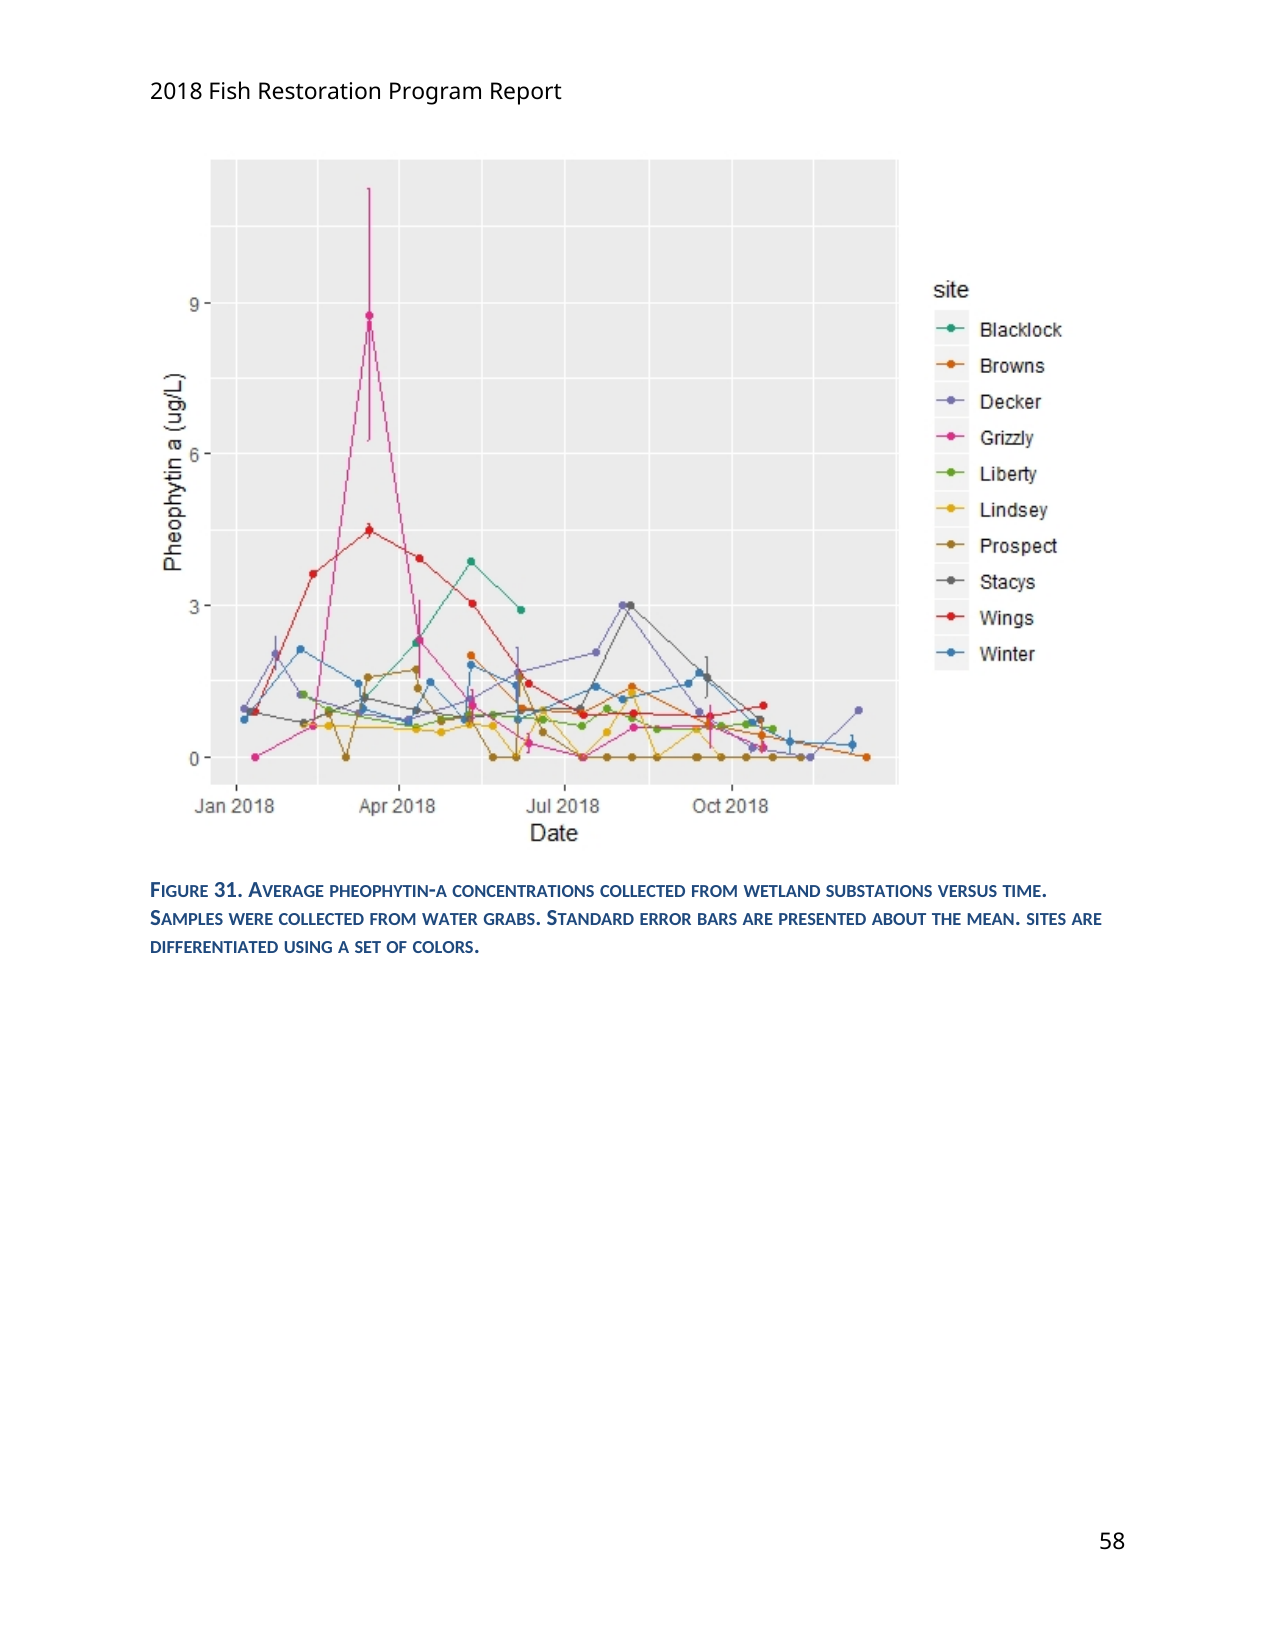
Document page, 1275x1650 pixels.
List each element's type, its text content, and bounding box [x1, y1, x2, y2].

picture [150, 150, 1085, 857]
